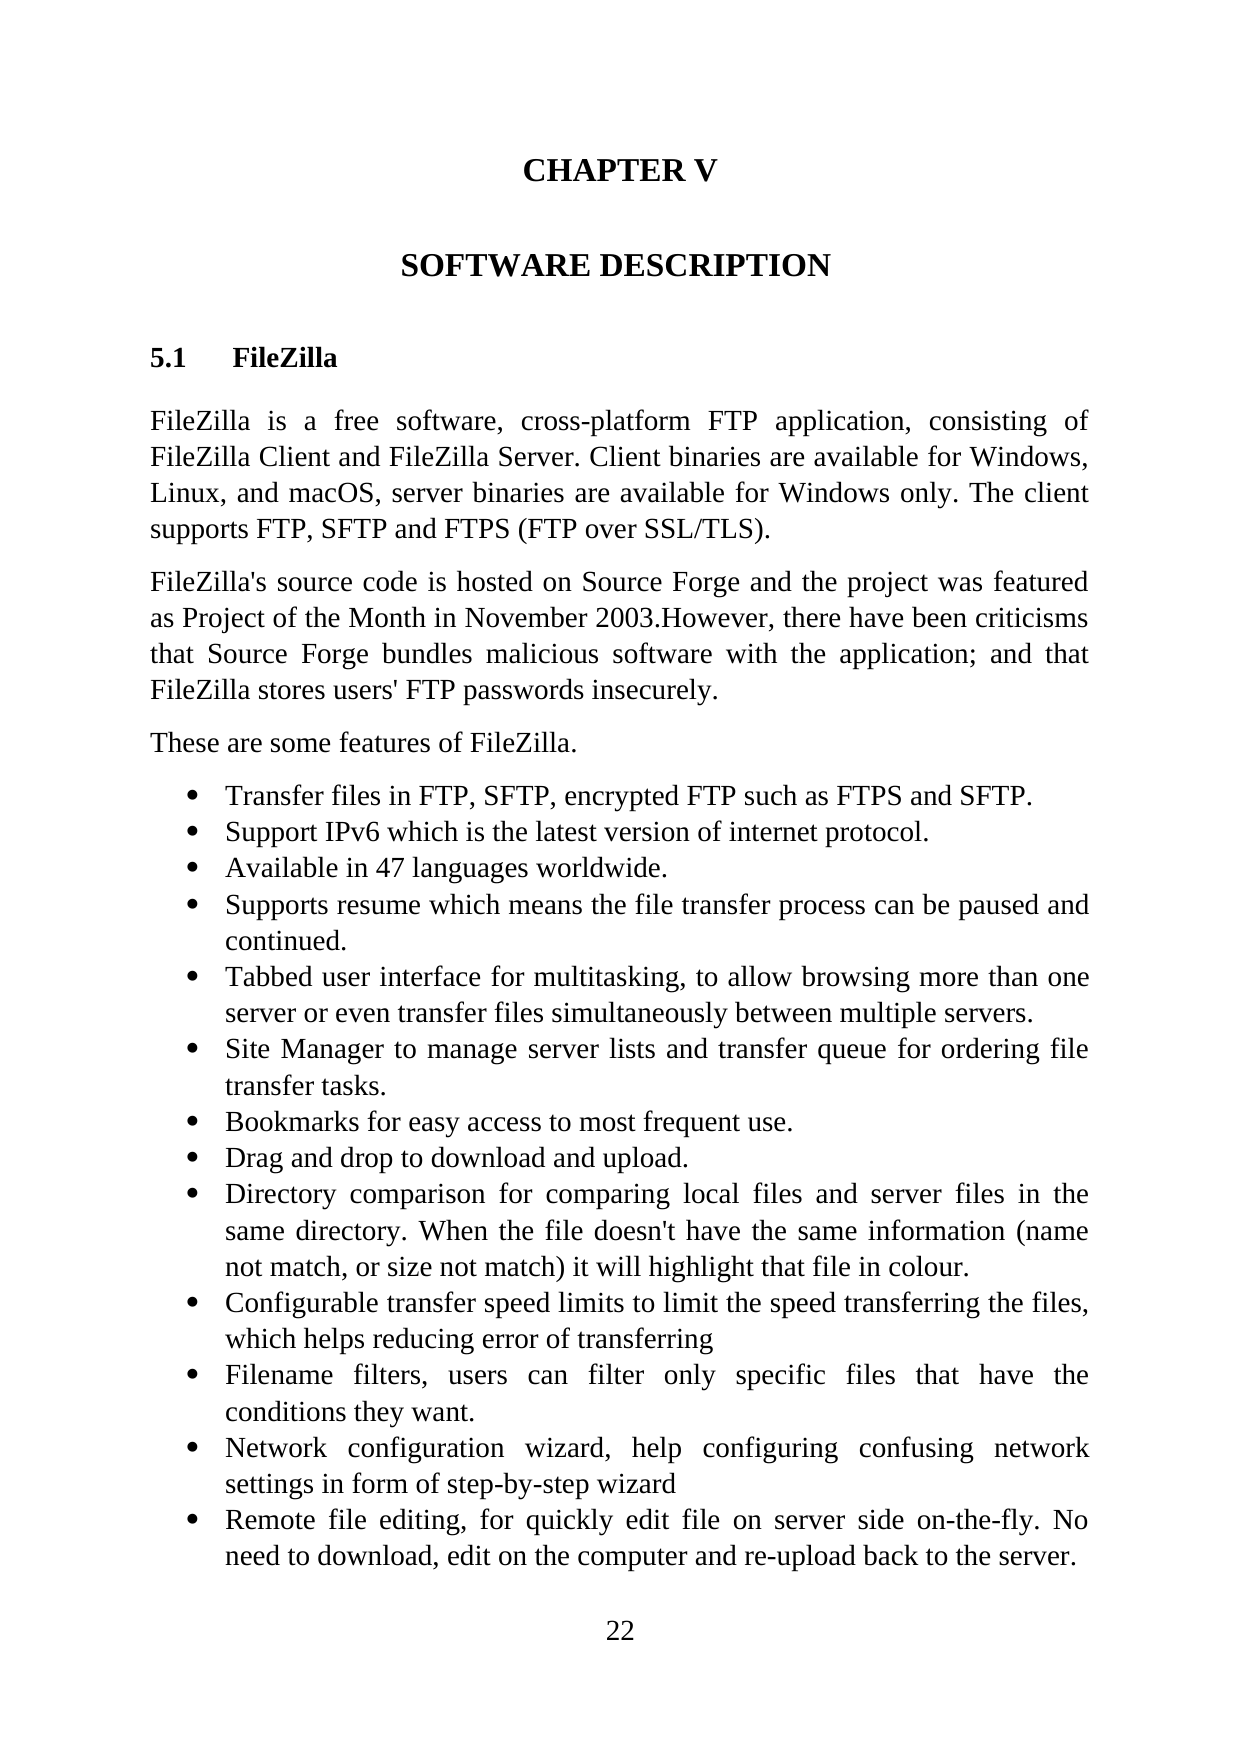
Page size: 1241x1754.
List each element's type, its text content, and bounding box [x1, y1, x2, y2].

list SOFTWARE DESCRIPTION [187, 245, 1006, 283]
list Remote file editing, for quickly edit file on server side on-the-fly. No need to download, edit on the computer and re-upload back to the server. [187, 1502, 1090, 1572]
list Directory comparison for comparing local files and server files in the same directory. When the file doesn't have the same information (name not match, or size not match) it will highlight that file in colour. [187, 1177, 1090, 1282]
list Site Manager to manage server lists and transfer queue for ordering file transfer tasks. [187, 1032, 1090, 1101]
list Transfer files in FTP, SFTP, encrypted FTP such as FTPS and SFTP. [187, 778, 1090, 812]
list Available in 47 languages worldwide. [187, 851, 1090, 884]
list Network configuration wizard, help configuring confusing network settings in form of step-by-step wizard [187, 1430, 1090, 1500]
subtitle FileZilla [150, 340, 1090, 373]
list Tabbed user interface for multitasking, to allow browsing more than one server or even transfer files simultaneously between multiple servers. [187, 959, 1090, 1029]
list Filename filters, users can filter only specific files that have the conditions they want. [187, 1357, 1090, 1427]
text These are some features of FileZilla. [150, 725, 1090, 759]
list Drag and drop to download and upload. [187, 1140, 1090, 1174]
list Bookmarks for easy access to most frequent use. [187, 1104, 1090, 1138]
text FileZilla's source code is hosted on Source Forge and the project was featured as Project of the Month in November 2003.However, there have been criticisms that Source Forge bundles malicious software with the application; and that FileZilla stores users' FTP passwords insecurely. [150, 564, 1090, 706]
list Supports resume which means the file transfer process can be paused and continued. [187, 887, 1090, 957]
text CHAPTER V [150, 150, 1090, 188]
text FileZilla is a free software, cross-platform FTP application, consisting of FileZilla Client and FileZilla Server. Client binaries are available for Windows, Linux, and macOS, server binaries are available for Windows only. The client supports FTP, SFTP and FTPS (FTP over SSL/TLS). [150, 403, 1090, 545]
list Support IPv6 which is the latest version of internet protocol. [187, 814, 1090, 848]
list Configurable transfer speed limits to limit the speed transferring the files, which helps reducing error of transferring [187, 1285, 1090, 1355]
